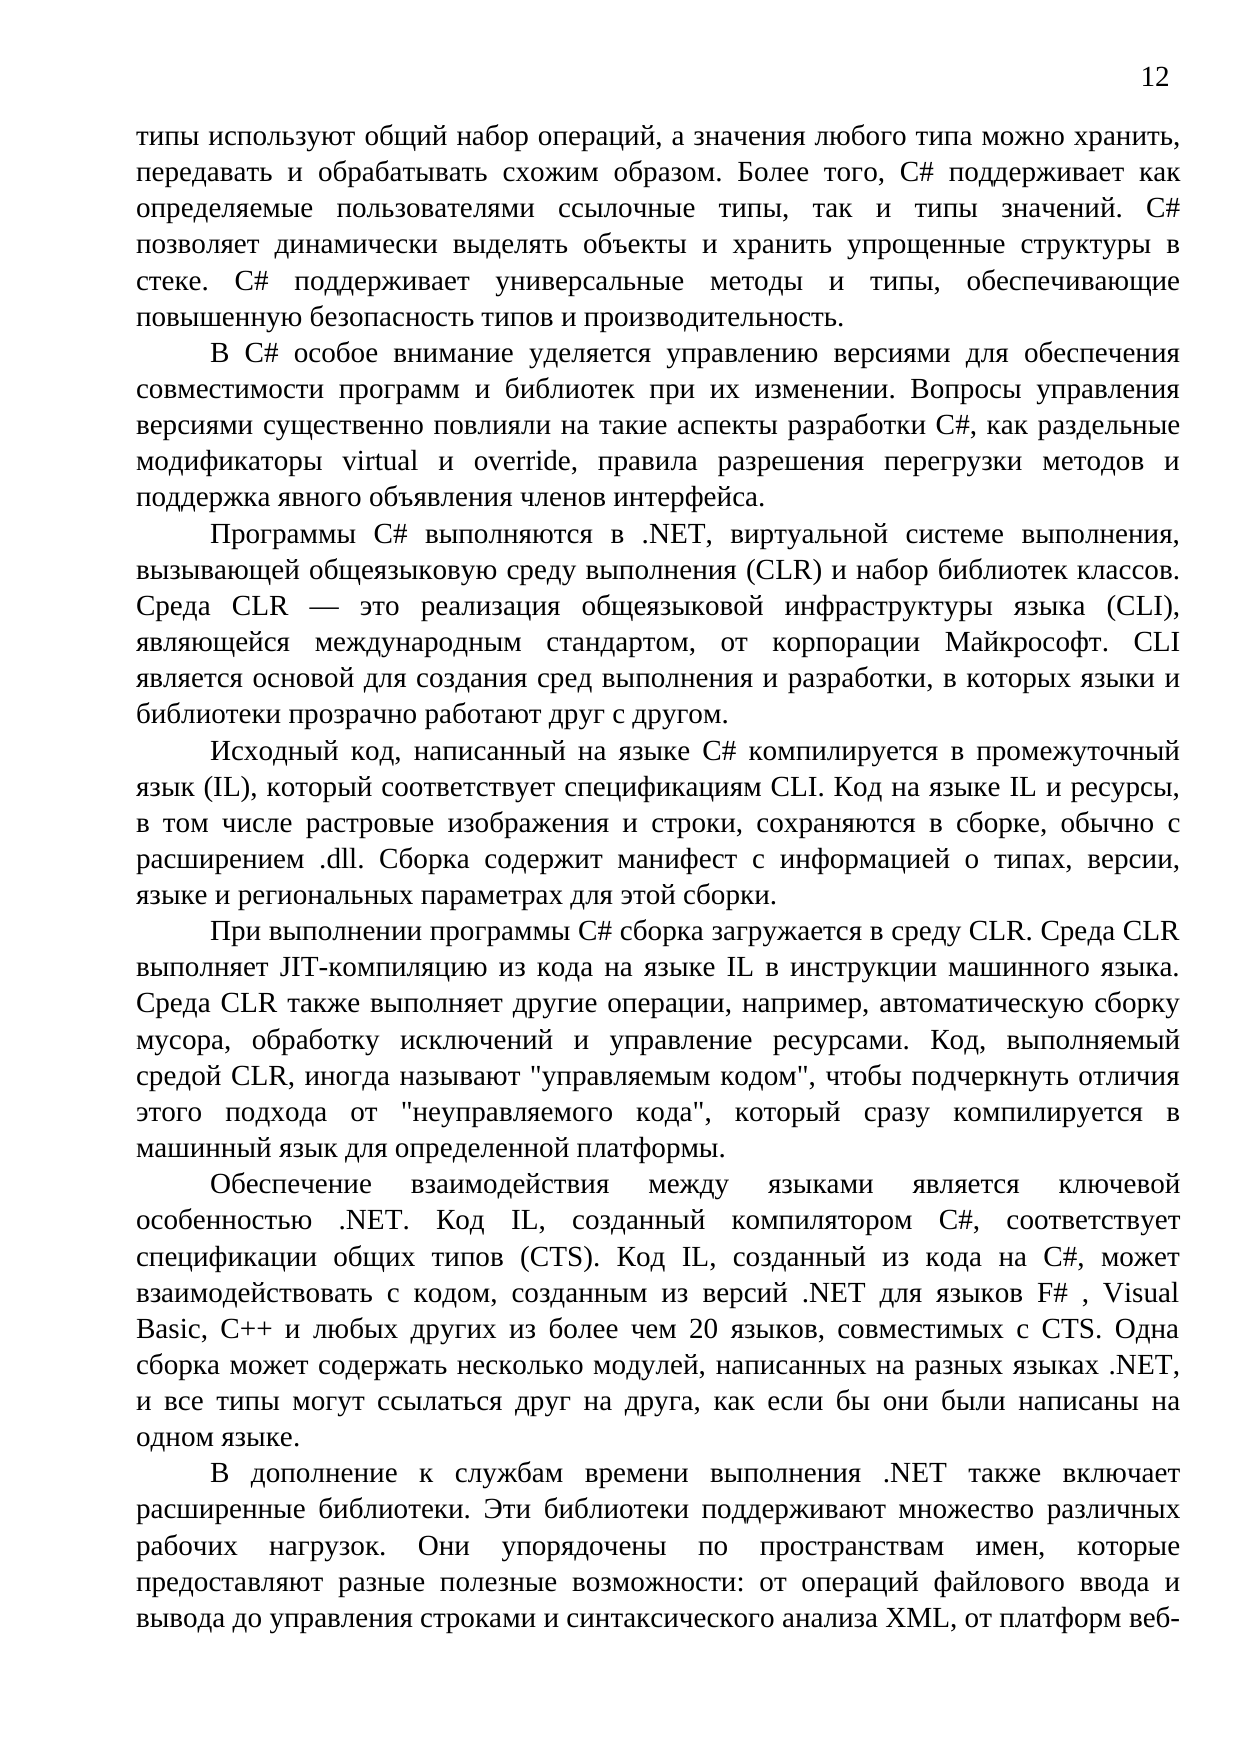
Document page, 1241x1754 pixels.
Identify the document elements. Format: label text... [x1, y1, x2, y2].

text Исходный код, написанный на языке C# компилируется в промежуточный язык (IL), который соответствует спецификациям CLI. Код на языке IL и ресурсы, в том числе растровые изображения и строки, сохраняются в сборке, обычно с расширением .dll. Сборка содержит манифест с информацией о типах, версии, языке и региональных параметрах для этой сборки. [136, 733, 1181, 911]
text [136, 1456, 1181, 1634]
text При выполнении программы C# сборка загружается в среду CLR. Среда CLR выполняет JIT-компиляцию из кода на языке IL в инструкции машинного языка. Среда CLR также выполняет другие операции, например, автоматическую сборку мусора, обработку исключений и управление ресурсами. Код, выполняемый средой CLR, иногда называют "управляемым кодом", чтобы подчеркнуть отличия этого подхода от "неуправляемого кода", который сразу компилируется в машинный язык для определенной платформы. [136, 913, 1181, 1164]
text В C# особое внимание уделяется управлению версиями для обеспечения совместимости программ и библиотек при их изменении. Вопросы управления версиями существенно повлияли на такие аспекты разработки C#, как раздельные модификаторы virtual и override, правила разрешения перегрузки методов и поддержка явного объявления членов интерфейса. [136, 335, 1181, 513]
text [136, 118, 1181, 332]
text Обеспечение взаимодействия между языками является ключевой особенностью .NET. Код IL, созданный компилятором C#, соответствует спецификации общих типов (CTS). Код IL, созданный из кода на C#, может взаимодействовать с кодом, созданным из версий .NET для языков F# , Visual Basic, C++ и любых других из более чем 20 языков, совместимых с CTS. Одна сборка может содержать несколько модулей, написанных на разных языках .NET, и все типы могут ссылаться друг на друга, как если бы они были написаны на одном языке. [136, 1166, 1181, 1453]
text Программы C# выполняются в .NET, виртуальной системе выполнения, вызывающей общеязыковую среду выполнения (CLR) и набор библиотек классов. Среда CLR — это реализация общеязыковой инфраструктуры языка (CLI), являющейся международным стандартом, от корпорации Майкрософт. CLI является основой для создания сред выполнения и разработки, в которых языки и библиотеки прозрачно работают друг с другом. [136, 516, 1181, 730]
